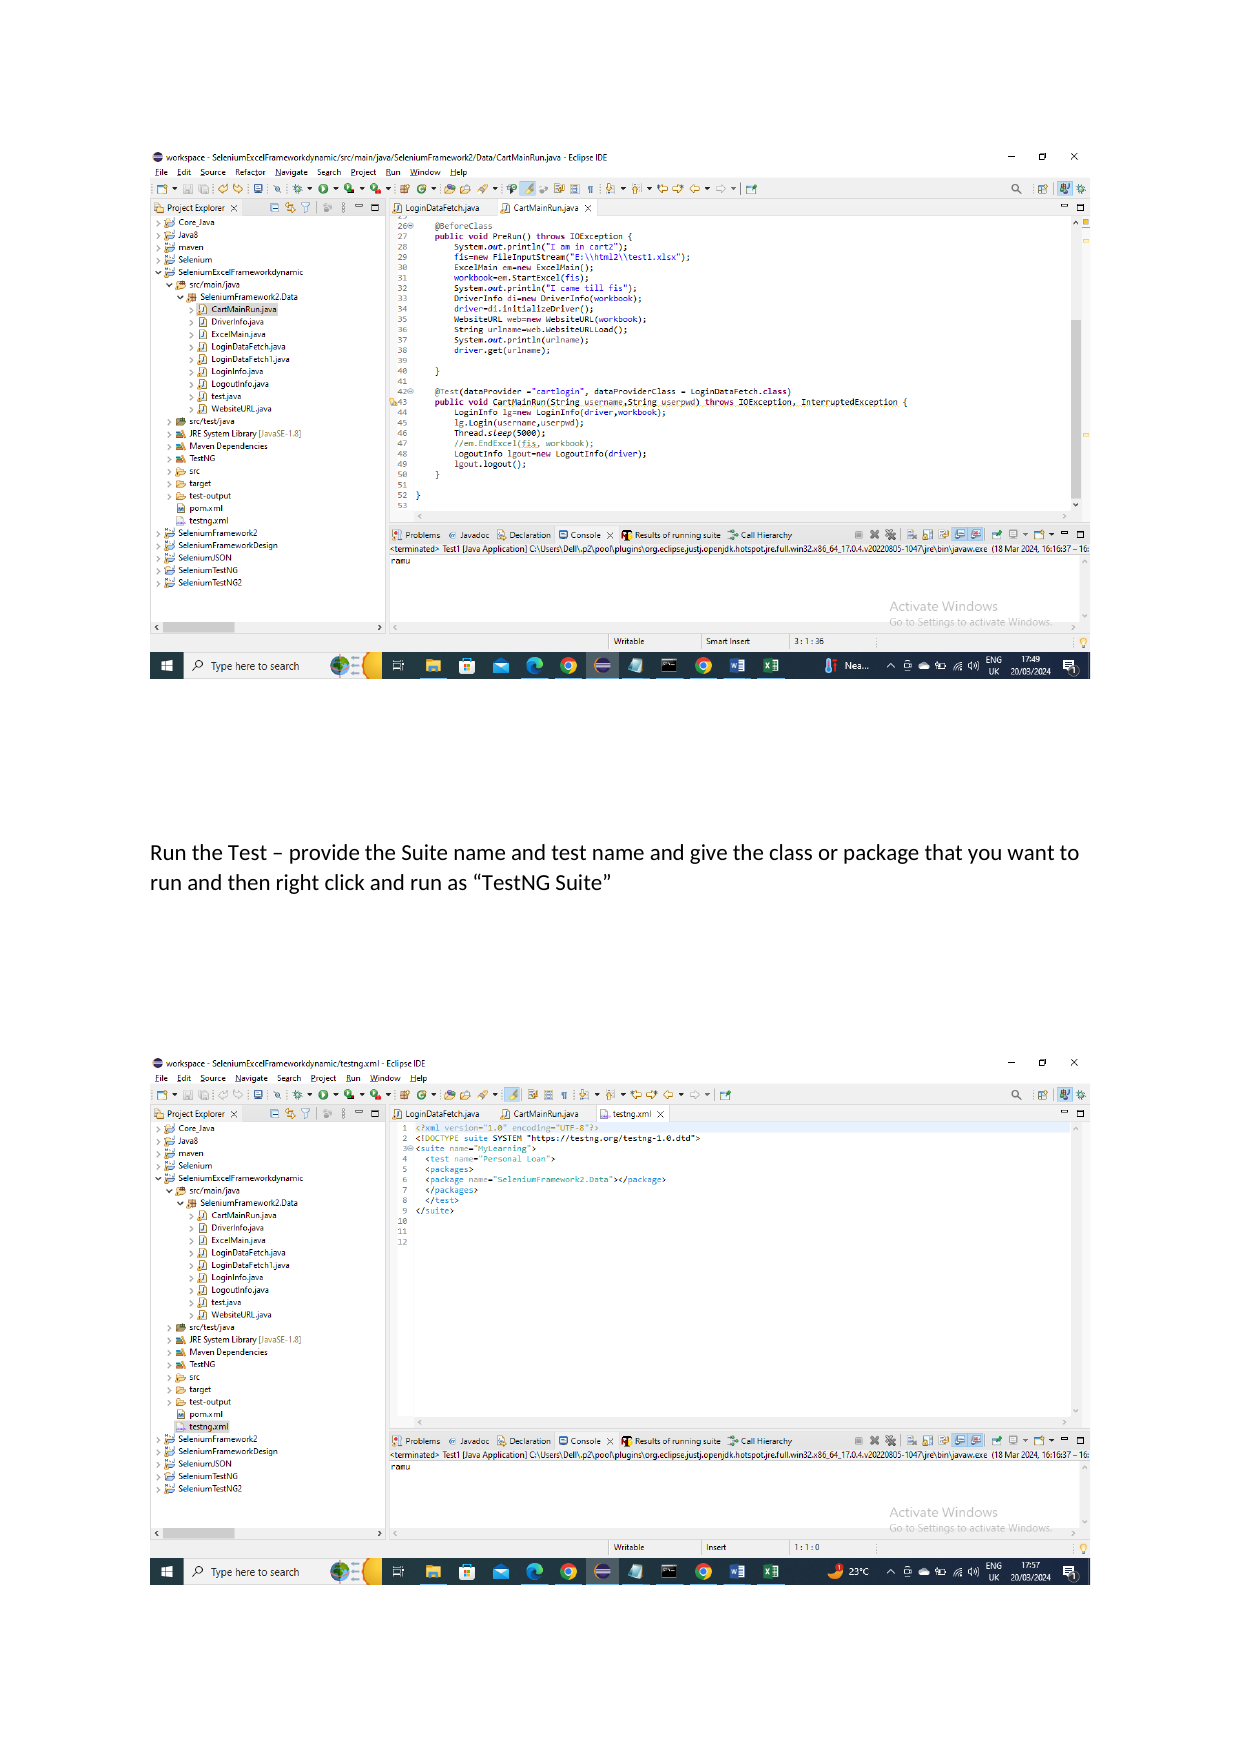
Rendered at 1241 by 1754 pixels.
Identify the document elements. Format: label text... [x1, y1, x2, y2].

text Run the Test – provide the Suite name and test name and give the class or package that you want to run and then right click and run as “TestNG Suite” [150, 838, 1090, 896]
picture [150, 1055, 1091, 1585]
picture [150, 150, 1091, 679]
